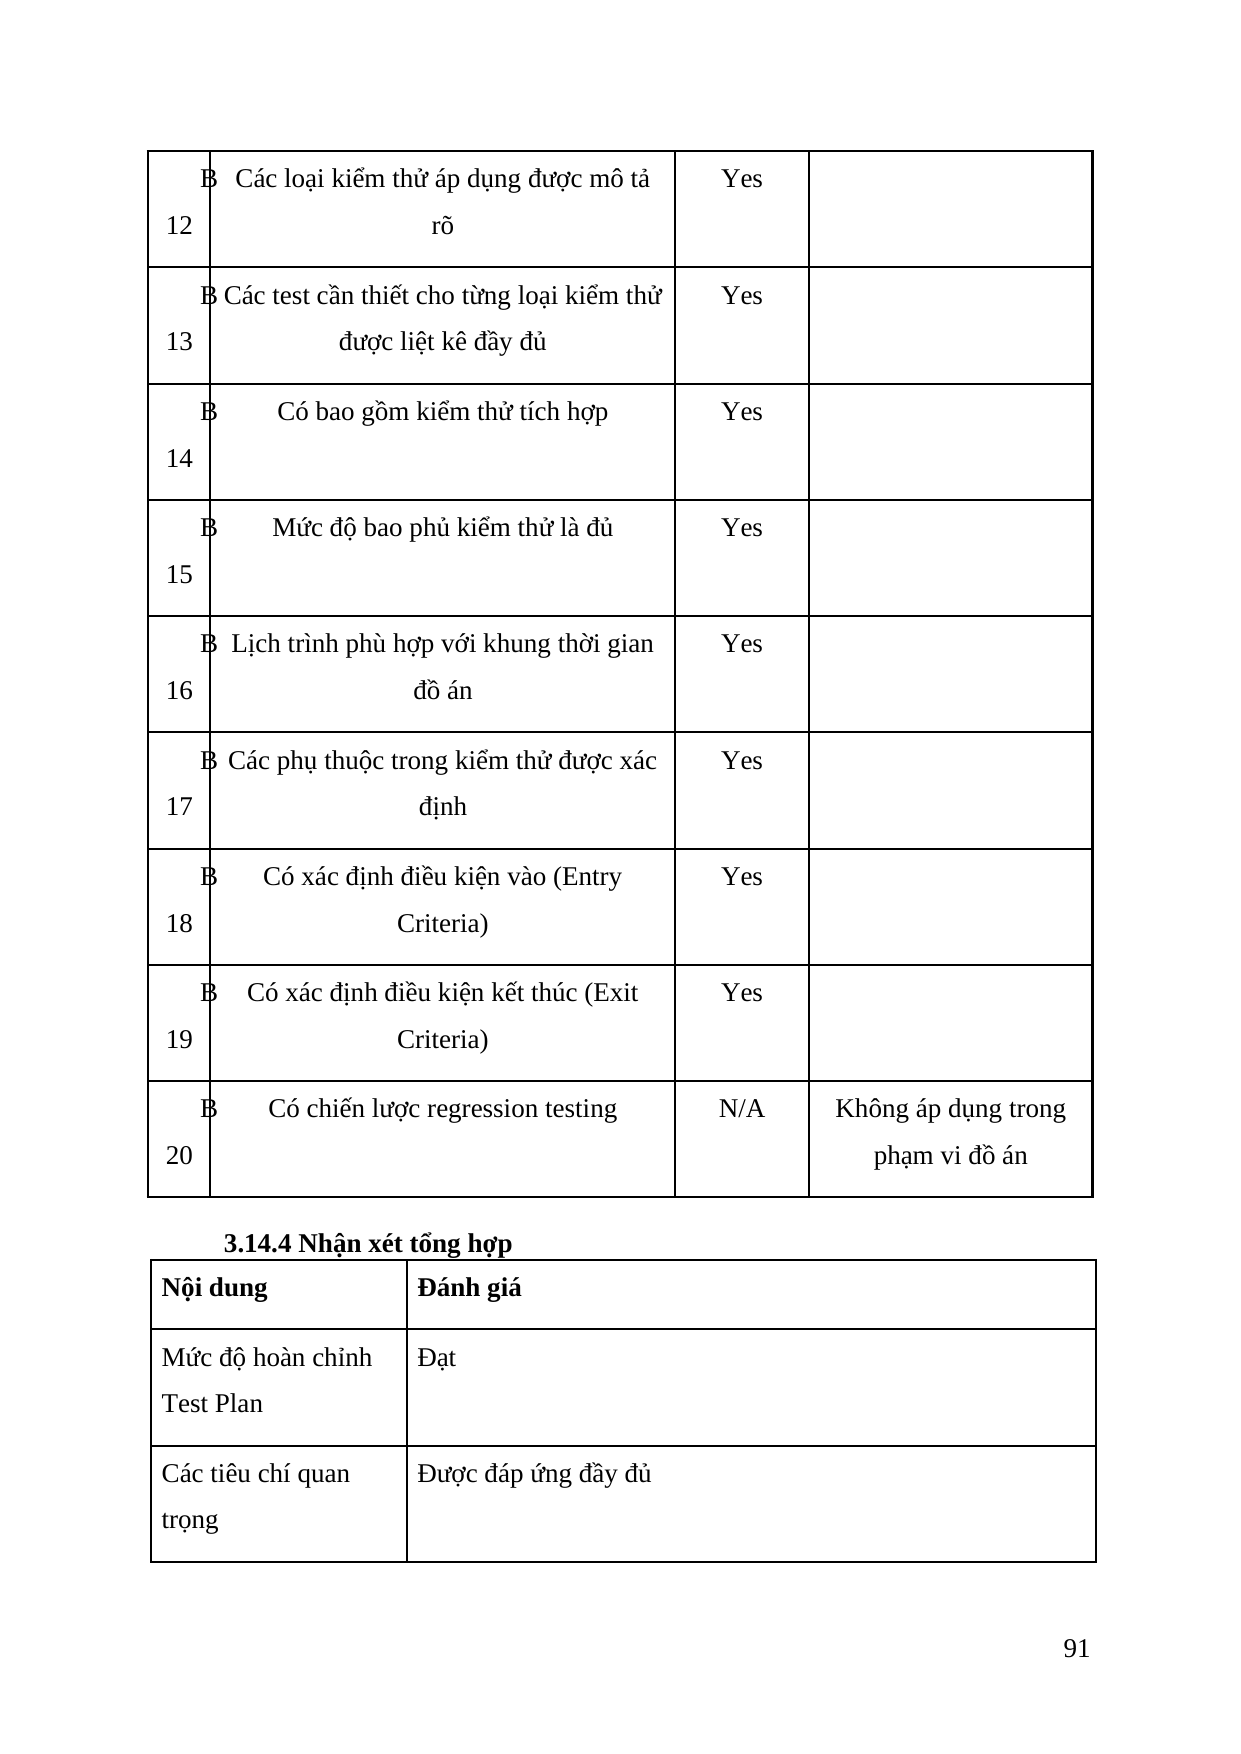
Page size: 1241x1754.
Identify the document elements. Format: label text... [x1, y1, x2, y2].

table_cell Yes [676, 966, 808, 1080]
table_cell Có chiến lược regression testing [211, 1082, 674, 1196]
table_header Nội dung [152, 1261, 406, 1328]
table_cell [810, 617, 1091, 731]
table_cell Yes [676, 501, 808, 615]
table_cell Yes [676, 850, 808, 964]
table_cell N/A [676, 1082, 808, 1196]
table_cell Các tiêu chí quan trọng [152, 1447, 406, 1561]
table_header Đánh giá [408, 1261, 1095, 1328]
table_cell B14 [149, 385, 209, 499]
table_cell Được đáp ứng đầy đủ [408, 1447, 1095, 1561]
table_cell [810, 268, 1091, 382]
table_cell [810, 385, 1091, 499]
table_cell Các loại kiểm thử áp dụng được mô tả rõ [211, 152, 674, 266]
table_cell B12 [149, 152, 209, 266]
table_cell Có xác định điều kiện vào (Entry Criteria) [211, 850, 674, 964]
table_cell B13 [149, 268, 209, 382]
table_cell B15 [149, 501, 209, 615]
table_cell B17 [149, 733, 209, 847]
table_cell B16 [149, 617, 209, 731]
table_cell Các test cần thiết cho từng loại kiểm thử được liệt kê đầy đủ [211, 268, 674, 382]
table_cell [810, 733, 1091, 847]
table_cell Đạt [408, 1330, 1095, 1444]
table_cell Yes [676, 617, 808, 731]
table_cell Các phụ thuộc trong kiểm thử được xác định [211, 733, 674, 847]
table_cell B18 [149, 850, 209, 964]
table_cell Có xác định điều kiện kết thúc (Exit Criteria) [211, 966, 674, 1080]
table_cell Có bao gồm kiểm thử tích hợp [211, 385, 674, 499]
table_cell B19 [149, 966, 209, 1080]
table_cell [810, 152, 1091, 266]
subtitle 3.14.4 Nhận xét tổng hợp [150, 1227, 1090, 1259]
table_cell [810, 850, 1091, 964]
table_cell Yes [676, 268, 808, 382]
table_cell Không áp dụng trong phạm vi đồ án [810, 1082, 1091, 1196]
table_cell B20 [149, 1082, 209, 1196]
table_cell Mức độ bao phủ kiểm thử là đủ [211, 501, 674, 615]
table_cell [810, 966, 1091, 1080]
table_cell Lịch trình phù hợp với khung thời gian đồ án [211, 617, 674, 731]
table_cell Yes [676, 733, 808, 847]
table_cell [810, 501, 1091, 615]
table_cell Yes [676, 152, 808, 266]
table_cell Yes [676, 385, 808, 499]
table_cell Mức độ hoàn chỉnh Test Plan [152, 1330, 406, 1444]
